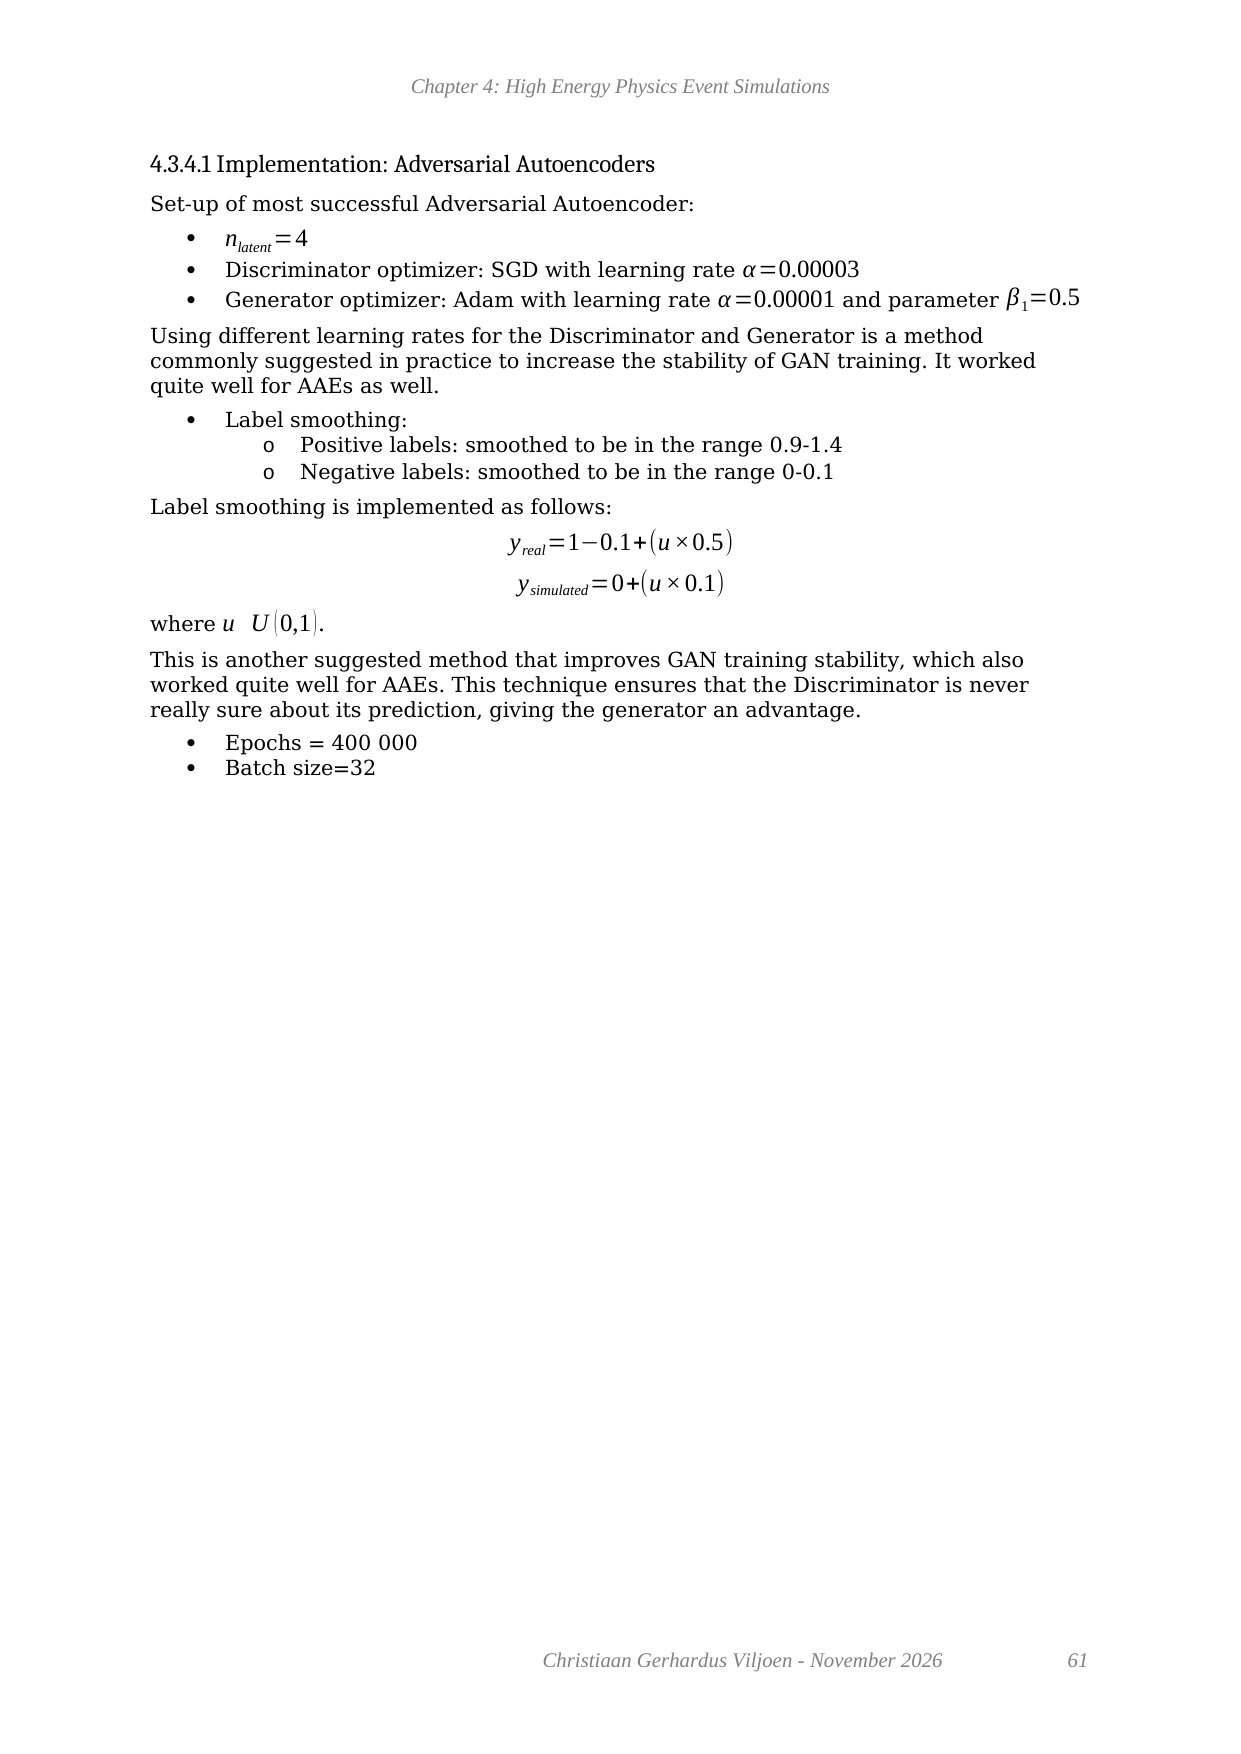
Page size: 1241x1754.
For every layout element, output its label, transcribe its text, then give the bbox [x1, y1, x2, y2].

list Positive labels: smoothed to be in the range 0.9-1.4 [262, 432, 1090, 458]
text Set-up of most successful Adversarial Autoencoder: [150, 191, 1090, 216]
list Epochs = 400 000 [187, 730, 1090, 755]
text Label smoothing is implemented as follows: [150, 494, 1090, 519]
list Label smoothing: [187, 407, 1090, 432]
text Using different learning rates for the Discriminator and Generator is a method commonly suggested in practice to increase the stability of GAN training. It worked quite well for AAEs as well. [150, 323, 1090, 398]
list Discriminator optimizer: SGD with learning rate [187, 256, 1090, 283]
list Negative labels: smoothed to be in the range 0-0.1 [262, 458, 1090, 485]
text where [150, 608, 1090, 638]
subtitle Implementation: Adversarial Autoencoders [150, 150, 1090, 179]
list Generator optimizer: Adam with learning rate and parameter [187, 283, 1090, 315]
list Batch size=32 [187, 755, 1090, 780]
text This is another suggested method that improves GAN training stability, which also worked quite well for AAEs. This technique ensures that the Discriminator is never really sure about its prediction, giving the generator an advantage. [150, 647, 1090, 722]
